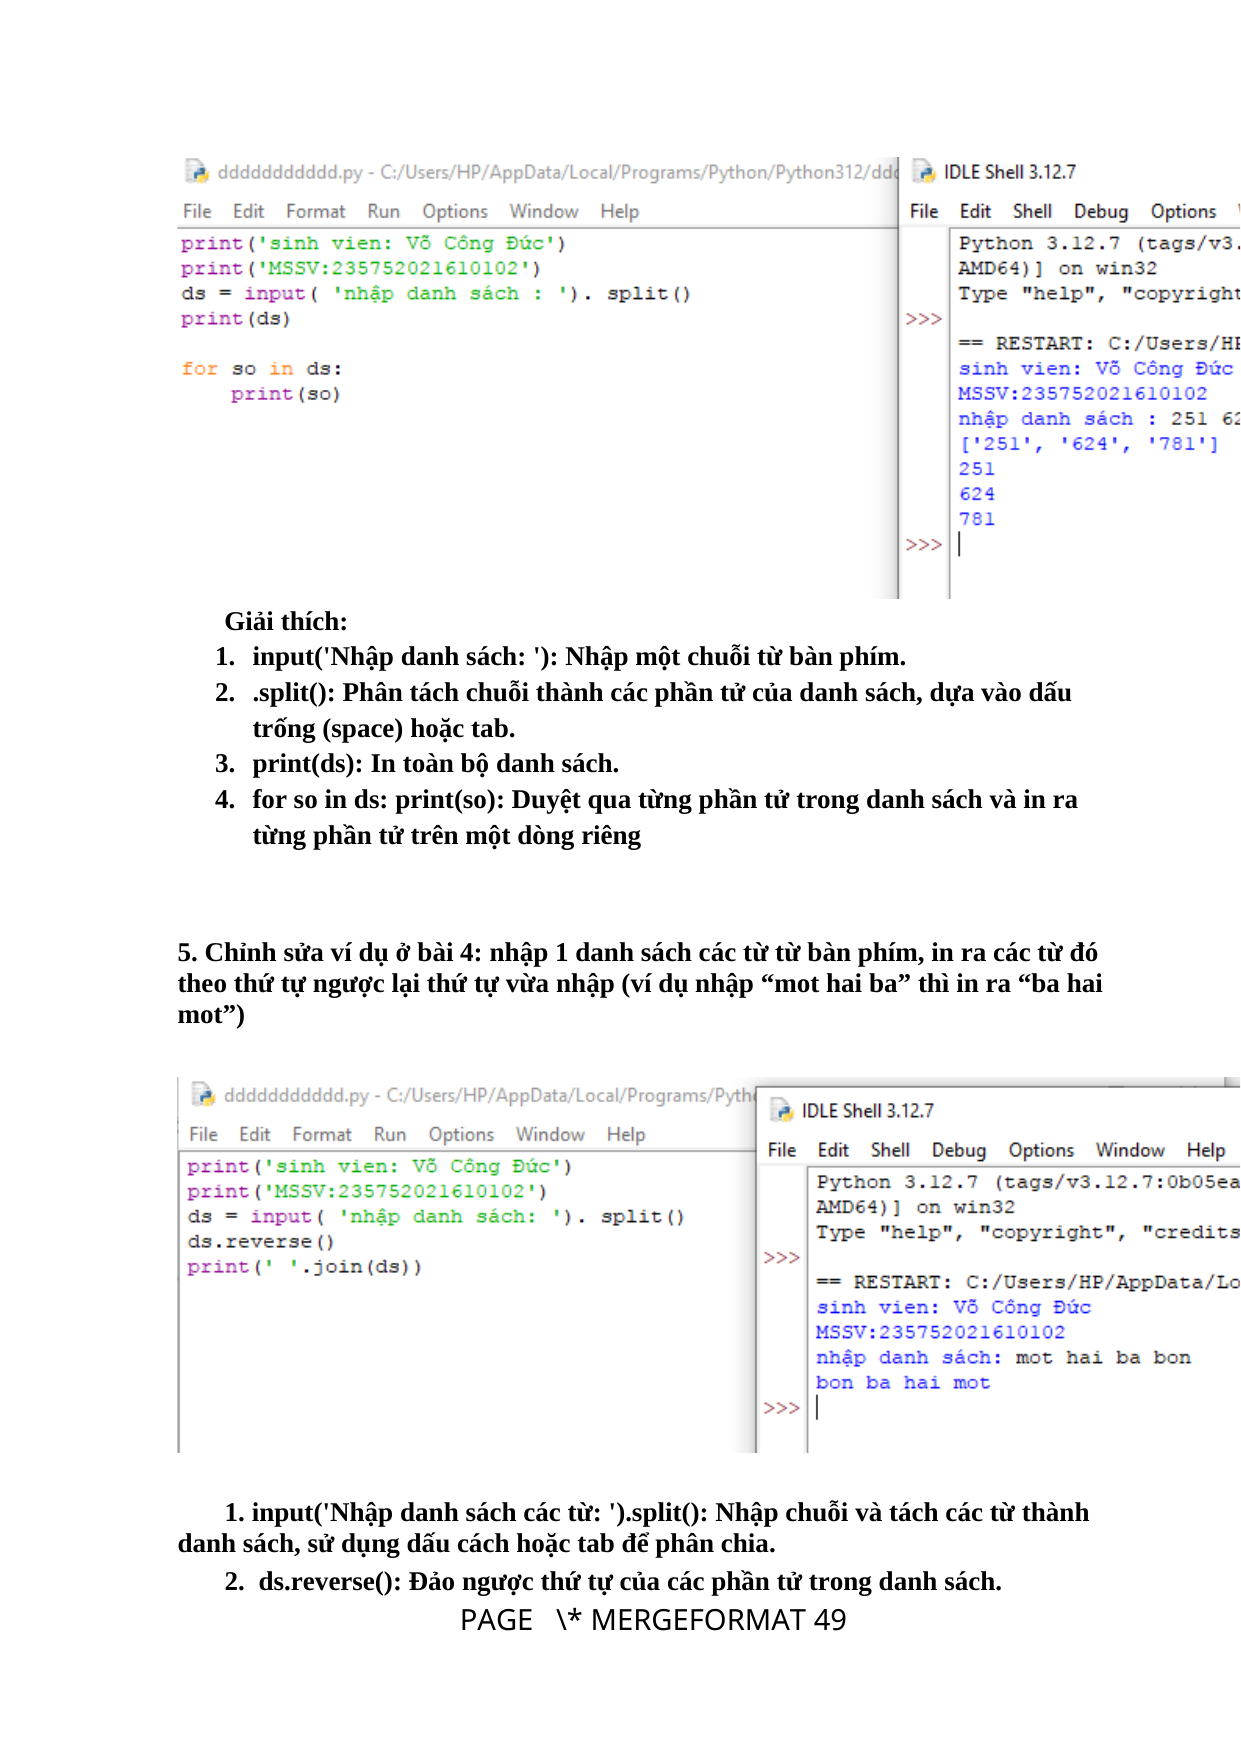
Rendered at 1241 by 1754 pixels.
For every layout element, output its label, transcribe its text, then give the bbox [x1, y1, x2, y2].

list input('Nhập danh sách: '): Nhập một chuỗi từ bàn phím. [215, 640, 1122, 672]
list Giải thích: [224, 605, 1122, 636]
text 1. input('Nhập danh sách các từ: ').split(): Nhập chuỗi và tách các từ thành danh sách, sử dụng dấu cách hoặc tab để phân chia. [177, 1496, 1122, 1558]
picture [177, 157, 1241, 599]
picture [177, 1077, 1241, 1453]
list .split(): Phân tách chuỗi thành các phần tử của danh sách, dựa vào dấu trống (space) hoặc tab. [215, 676, 1122, 743]
list print(ds): In toàn bộ danh sách. [215, 748, 1122, 779]
text 2. ds.reverse(): Đảo ngược thứ tự của các phần tử trong danh sách. [177, 1564, 1122, 1596]
text 5. Chỉnh sửa ví dụ ở bài 4: nhập 1 danh sách các từ từ bàn phím, in ra các từ đó theo thứ tự ngược lại thứ tự vừa nhập (ví dụ nhập “mot hai ba” thì in ra “ba hai mot”) [177, 936, 1122, 1029]
list for so in ds: print(so): Duyệt qua từng phần tử trong danh sách và in ra từng phần tử trên một dòng riêng [215, 783, 1122, 850]
